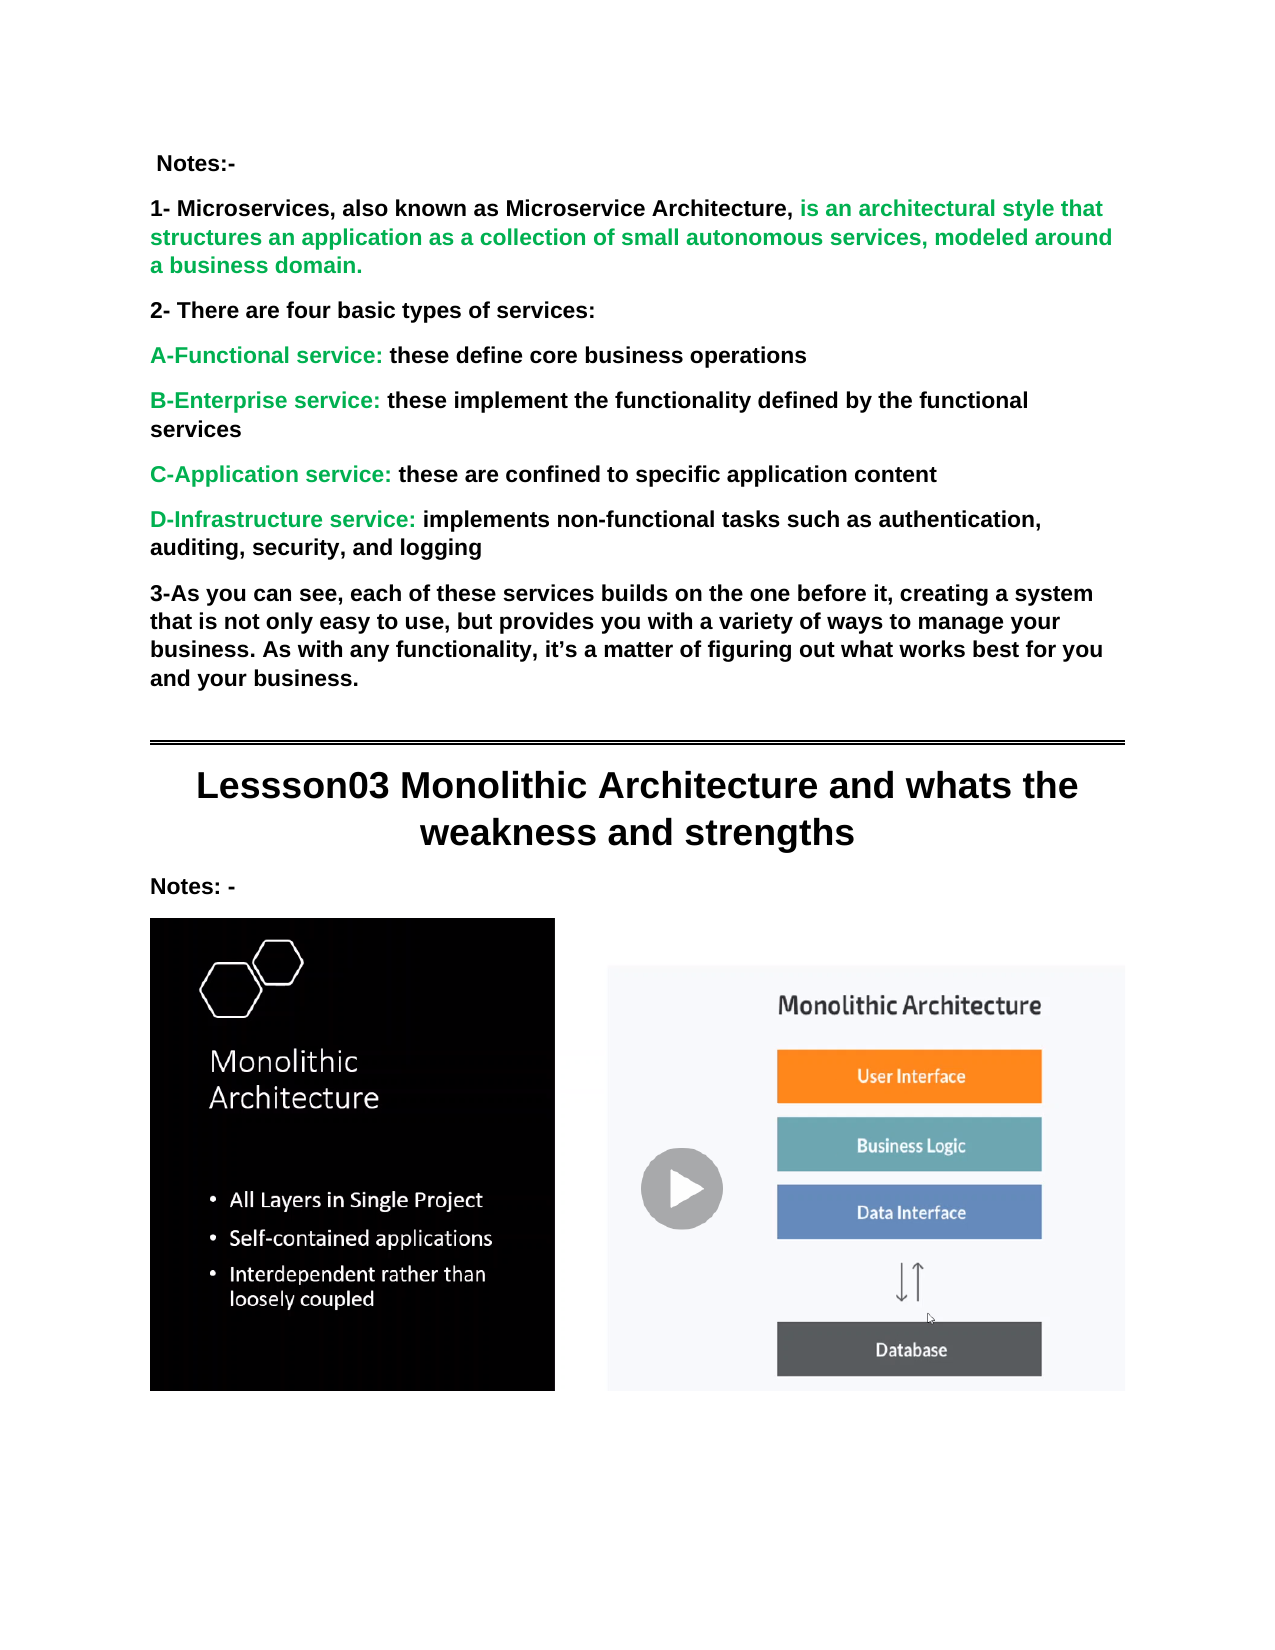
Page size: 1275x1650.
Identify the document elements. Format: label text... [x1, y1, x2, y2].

text 2- There are four basic types of services: [150, 297, 1125, 323]
text Lessson03 Monolithic Architecture and whats the weakness and strengths [150, 763, 1125, 853]
text D-Infrastructure service: implements non-functional tasks such as authentication, auditing, security, and logging [150, 506, 1125, 561]
text A-Functional service: these define core business operations [150, 342, 1125, 368]
text Notes:- [150, 150, 1125, 176]
text 1- Microservices, also known as Microservice Architecture, is an architectural style that structures an application as a collection of small autonomous services, modeled around a business domain. [150, 195, 1125, 278]
text 3-As you can see, each of these services builds on the one before it, creating a system that is not only easy to use, but provides you with a variety of ways to manage your business. As with any functionality, it’s a matter of figuring out what works best for you and your business. [150, 579, 1125, 691]
text B-Enterprise service: these implement the functionality defined by the functional services [150, 387, 1125, 442]
picture [150, 918, 1125, 1391]
text C-Application service: these are confined to specific application content [150, 461, 1125, 487]
text Notes: - [150, 873, 1125, 900]
